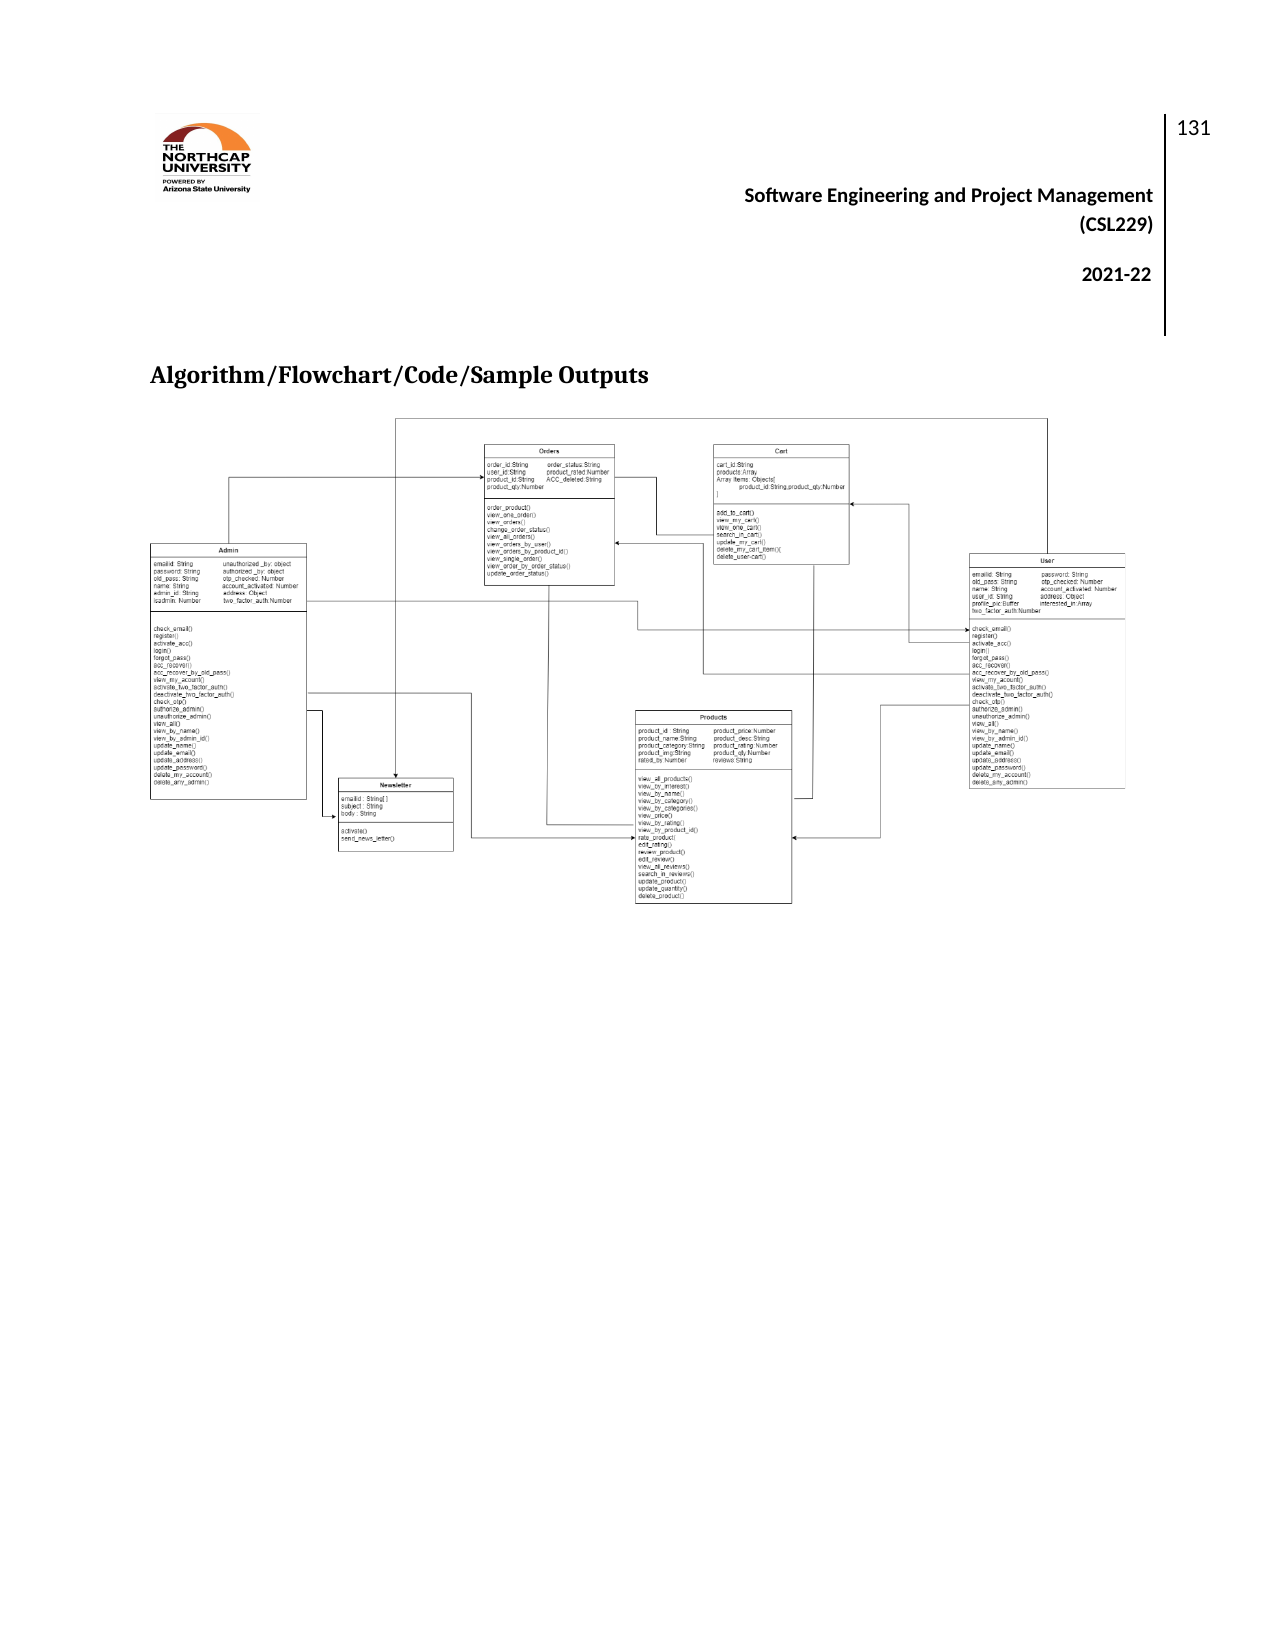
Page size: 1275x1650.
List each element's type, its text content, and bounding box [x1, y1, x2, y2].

text Algorithm/Flowchart/Code/Sample Outputs [150, 361, 1125, 390]
picture [150, 415, 1125, 905]
picture [155, 113, 260, 202]
